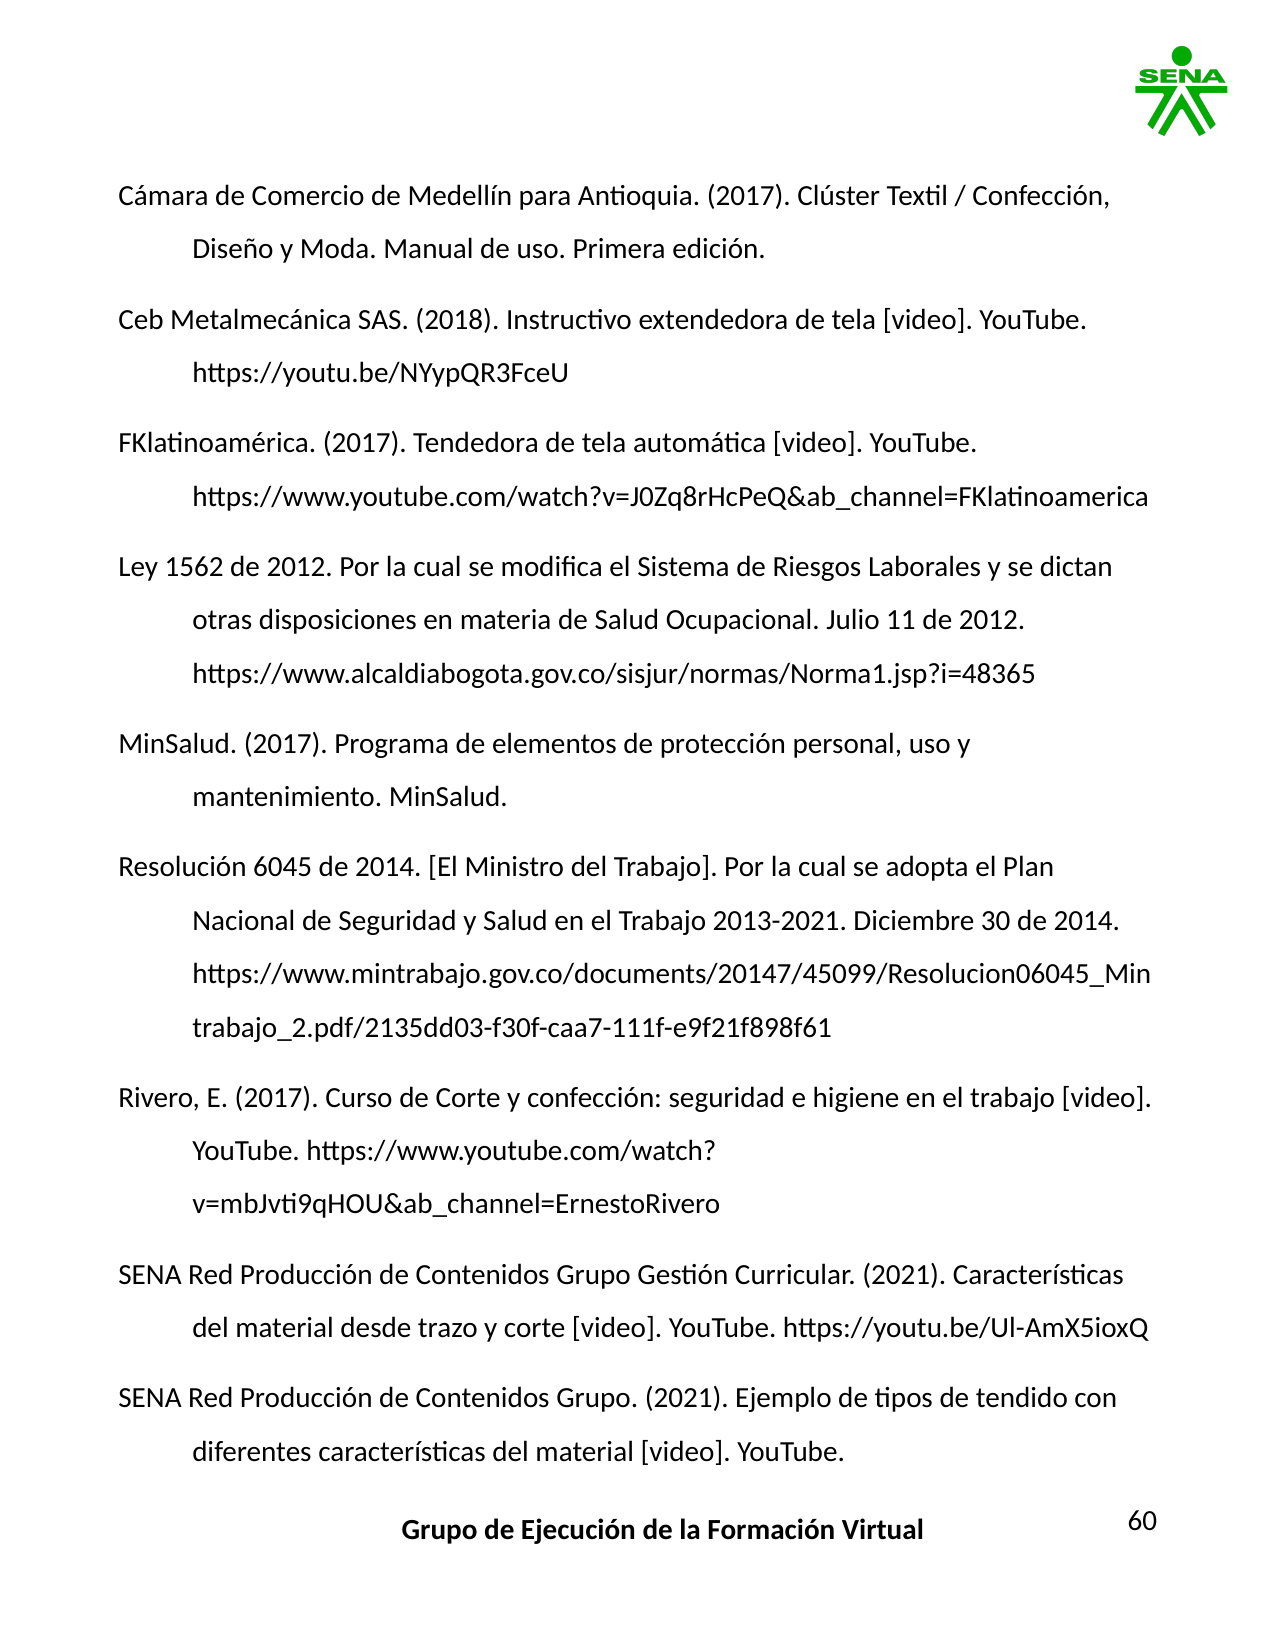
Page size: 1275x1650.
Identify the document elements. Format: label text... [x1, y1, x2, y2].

picture [1135, 46, 1228, 136]
text FKlatinoamérica. (2017). Tendedora de tela automática [video]. YouTube. https://www.youtube.com/watch?v=J0Zq8rHcPeQ&ab_channel=FKlatinoamerica [118, 424, 1157, 513]
text Resolución 6045 de 2014. [El Ministro del Trabajo]. Por la cual se adopta el Plan Nacional de Seguridad y Salud en el Trabajo 2013-2021. Diciembre 30 de 2014. https://www.mintrabajo.gov.co/documents/20147/45099/Resolucion06045_Mintrabajo_2.pdf/2135dd03-f30f-caa7-111f-e9f21f898f61 [118, 848, 1157, 1044]
text Ley 1562 de 2012. Por la cual se modifica el Sistema de Riesgos Laborales y se dictan otras disposiciones en materia de Salud Ocupacional. Julio 11 de 2012. https://www.alcaldiabogota.gov.co/sisjur/normas/Norma1.jsp?i=48365 [118, 548, 1157, 690]
text SENA Red Producción de Contenidos Grupo Gestión Curricular. (2021). Características del material desde trazo y corte [video]. YouTube. https://youtu.be/Ul-AmX5ioxQ [118, 1256, 1157, 1345]
text Rivero, E. (2017). Curso de Corte y confección: seguridad e higiene en el trabajo [video]. YouTube. https://www.youtube.com/watch?v=mbJvti9qHOU&ab_channel=ErnestoRivero [118, 1079, 1157, 1221]
text Cámara de Comercio de Medellín para Antioquia. (2017). Clúster Textil / Confección, Diseño y Moda. Manual de uso. Primera edición. [118, 177, 1157, 266]
text MinSalud. (2017). Programa de elementos de protección personal, uso y mantenimiento. MinSalud. [118, 725, 1157, 814]
text Ceb Metalmecánica SAS. (2018). Instructivo extendedora de tela [video]. YouTube. https://youtu.be/NYypQR3FceU [118, 301, 1157, 390]
